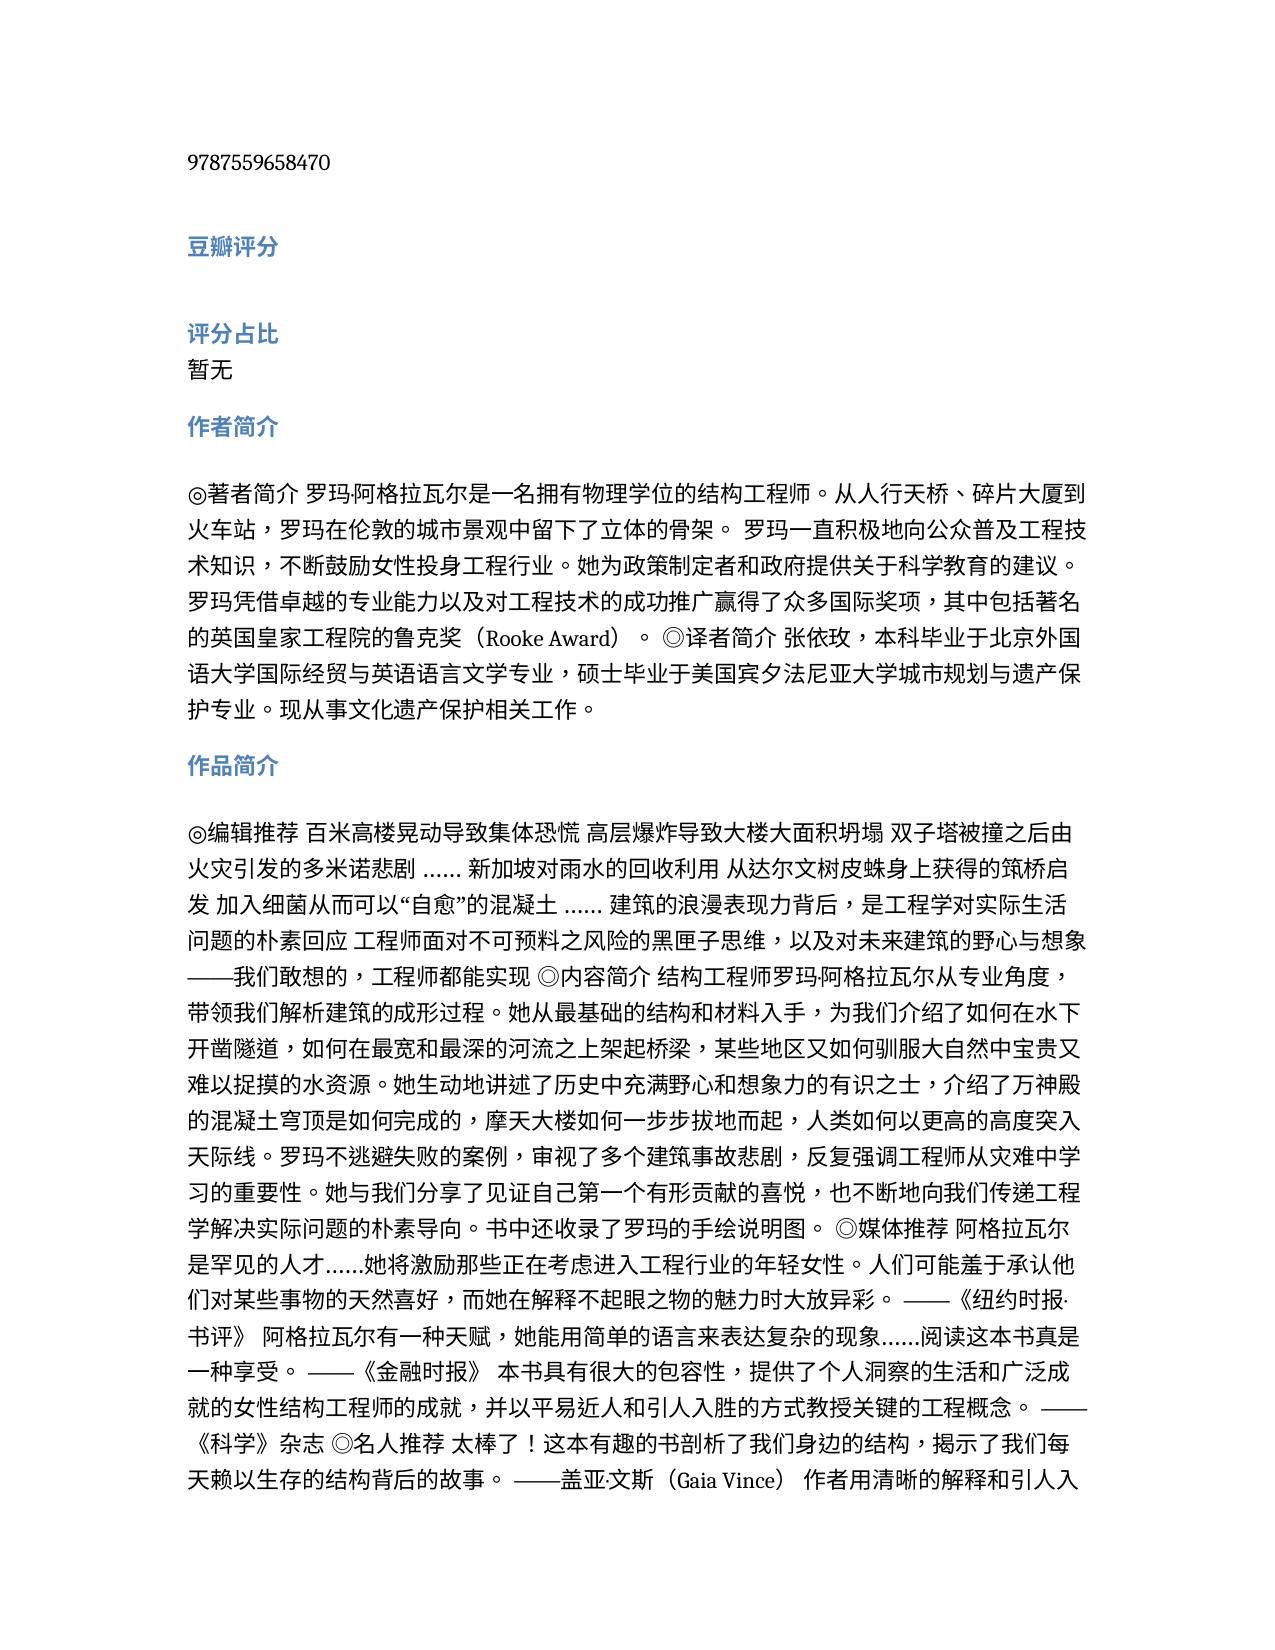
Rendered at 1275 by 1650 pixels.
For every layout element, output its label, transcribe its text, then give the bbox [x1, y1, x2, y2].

subtitle 作者简介 [187, 411, 1087, 442]
text ◎著者简介 罗玛·阿格拉瓦尔是一名拥有物理学位的结构工程师。从人行天桥、碎片大厦到火车站，罗玛在伦敦的城市景观中留下了立体的骨架。 罗玛一直积极地向公众普及工程技术知识，不断鼓励女性投身工程行业。她为政策制定者和政府提供关于科学教育的建议。罗玛凭借卓越的专业能力以及对工程技术的成功推广赢得了众多国际奖项，其中包括著名的英国皇家工程院的鲁克奖（Rooke Award）。 ◎译者简介 张依玫，本科毕业于北京外国语大学国际经贸与英语语言文学专业，硕士毕业于美国宾夕法尼亚大学城市规划与遗产保护专业。现从事文化遗产保护相关工作。 [187, 447, 1087, 725]
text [187, 150, 1087, 207]
text 暂无 [187, 354, 1087, 385]
subtitle 评分占比 [187, 318, 1087, 349]
subtitle 豆瓣评分 [187, 231, 1087, 262]
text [187, 786, 1087, 1495]
subtitle 作品简介 [187, 750, 1087, 782]
